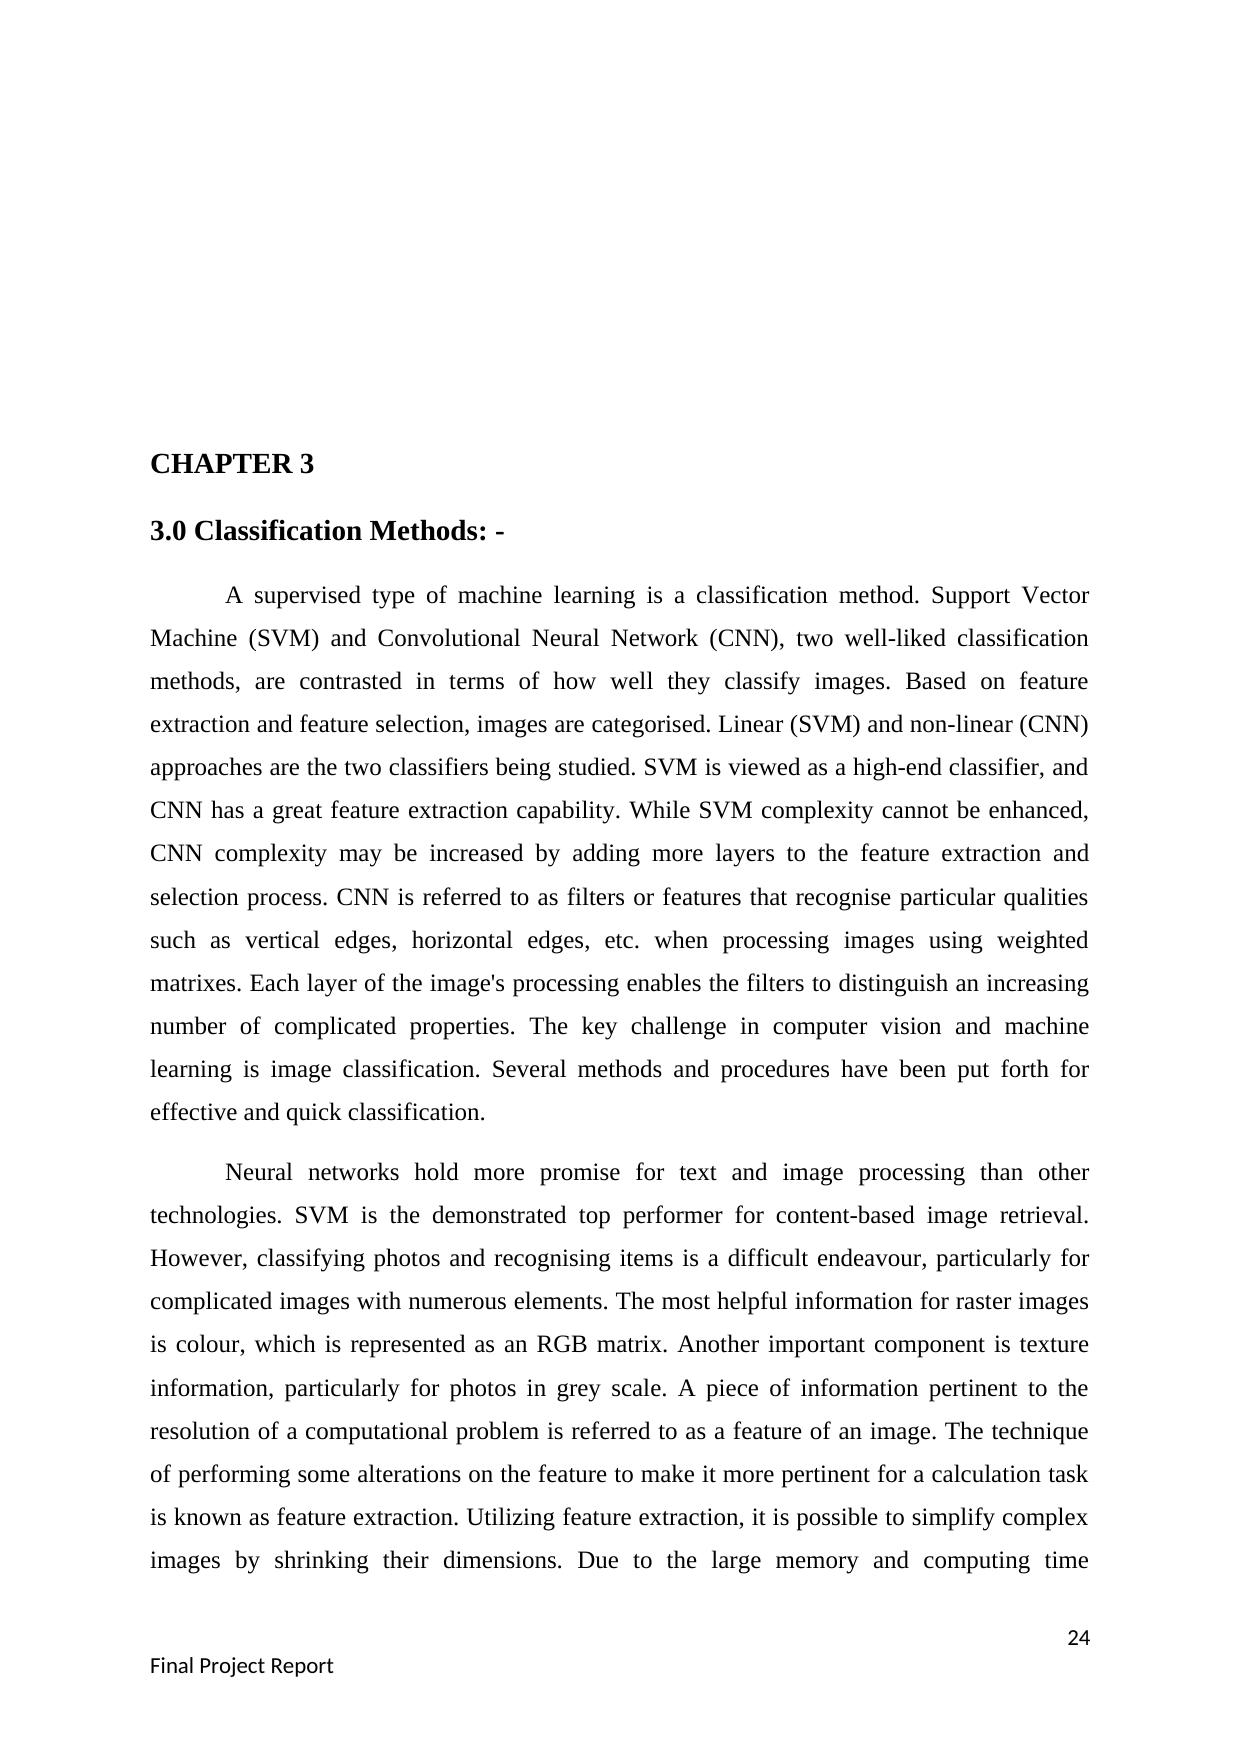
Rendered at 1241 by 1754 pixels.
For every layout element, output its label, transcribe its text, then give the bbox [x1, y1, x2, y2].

text 3.0 Classification Methods: - [150, 513, 1090, 546]
text A supervised type of machine learning is a classification method. Support Vector Machine (SVM) and Convolutional Neural Network (CNN), two well-liked classification methods, are contrasted in terms of how well they classify images. Based on feature extraction and feature selection, images are categorised. Linear (SVM) and non-linear (CNN) approaches are the two classifiers being studied. SVM is viewed as a high-end classifier, and CNN has a great feature extraction capability. While SVM complexity cannot be enhanced, CNN complexity may be increased by adding more layers to the feature extraction and selection process. CNN is referred to as filters or features that recognise particular qualities such as vertical edges, horizontal edges, etc. when processing images using weighted matrixes. Each layer of the image's processing enables the filters to distinguish an increasing number of complicated properties. The key challenge in computer vision and machine learning is image classification. Several methods and procedures have been put forth for effective and quick classification. [150, 580, 1090, 1126]
text CHAPTER 3 [150, 446, 1090, 479]
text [150, 1157, 1090, 1574]
